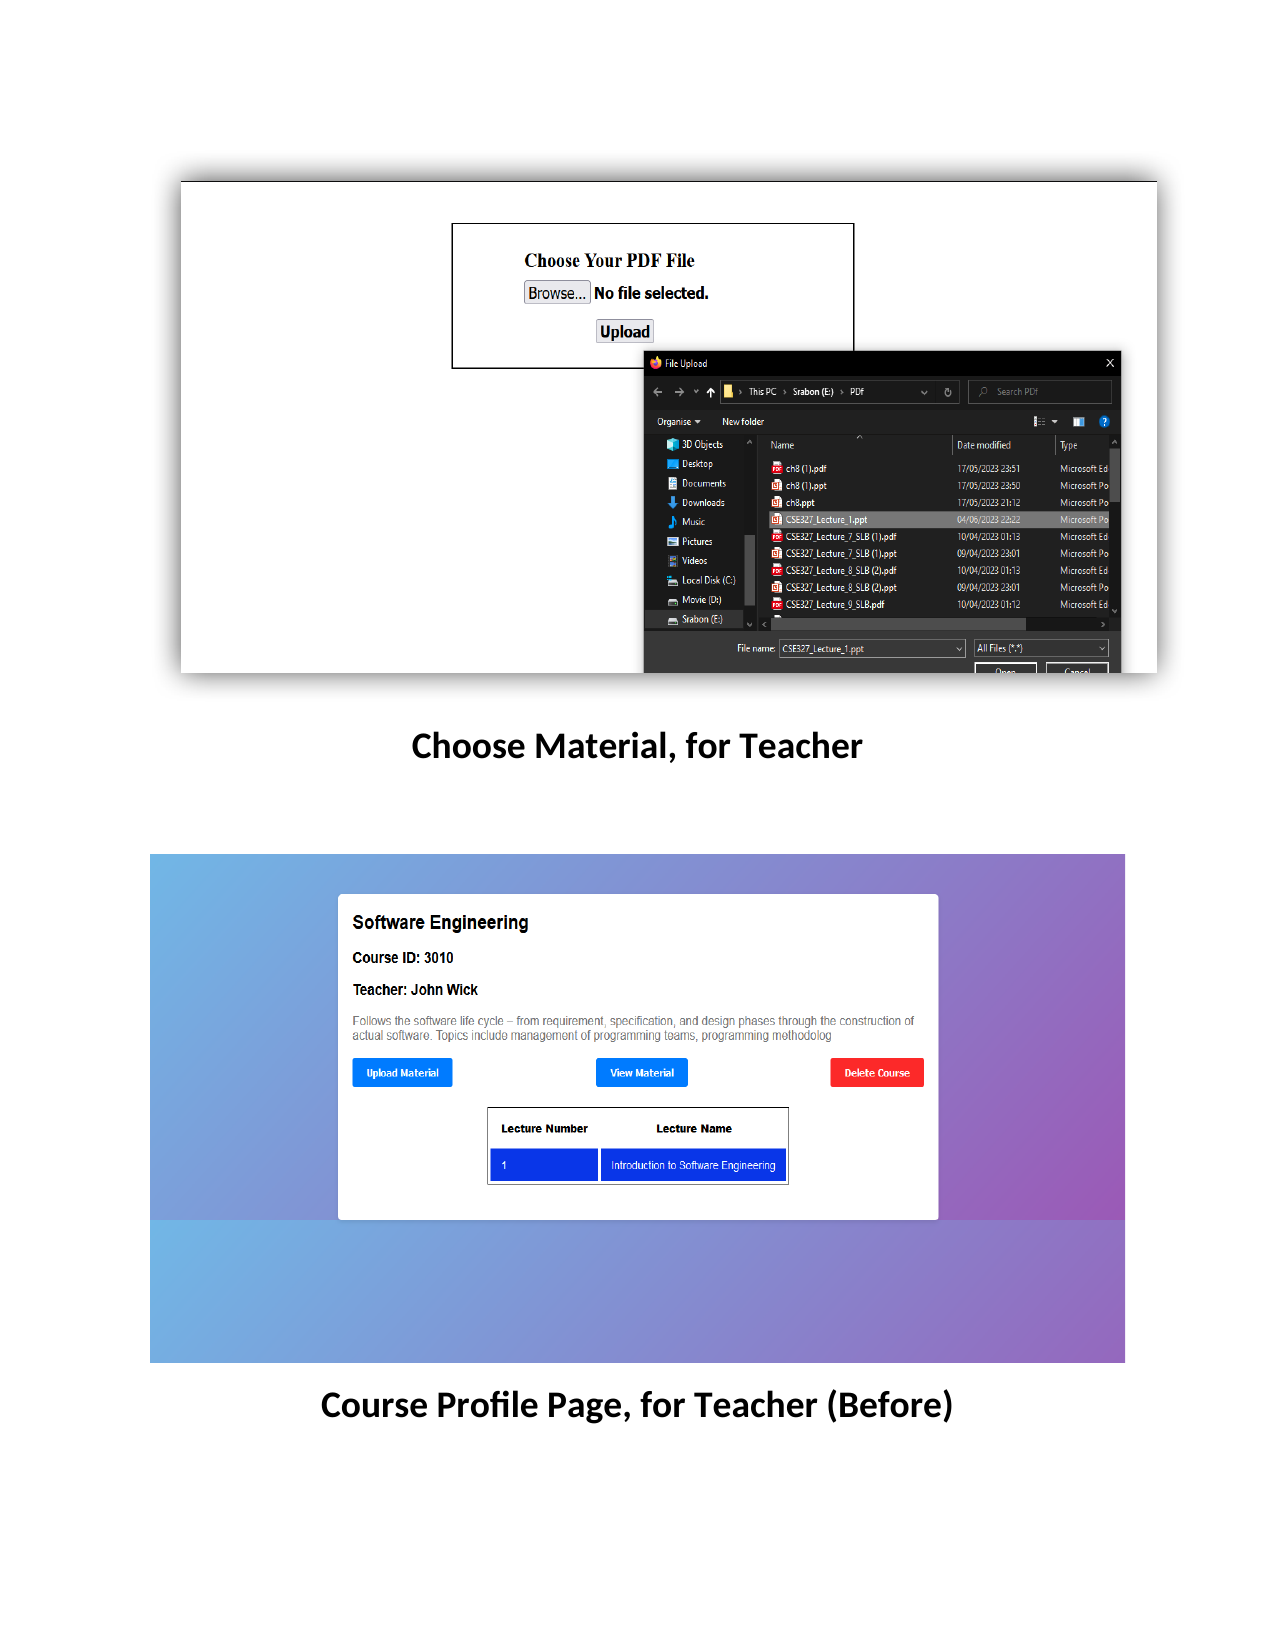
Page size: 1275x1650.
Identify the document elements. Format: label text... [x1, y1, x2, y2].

picture [181, 181, 1157, 673]
text Choose Material, for Teacher [150, 722, 1125, 768]
picture [150, 854, 1125, 1363]
text Course Profile Page, for Teacher (Before) [150, 1381, 1125, 1427]
